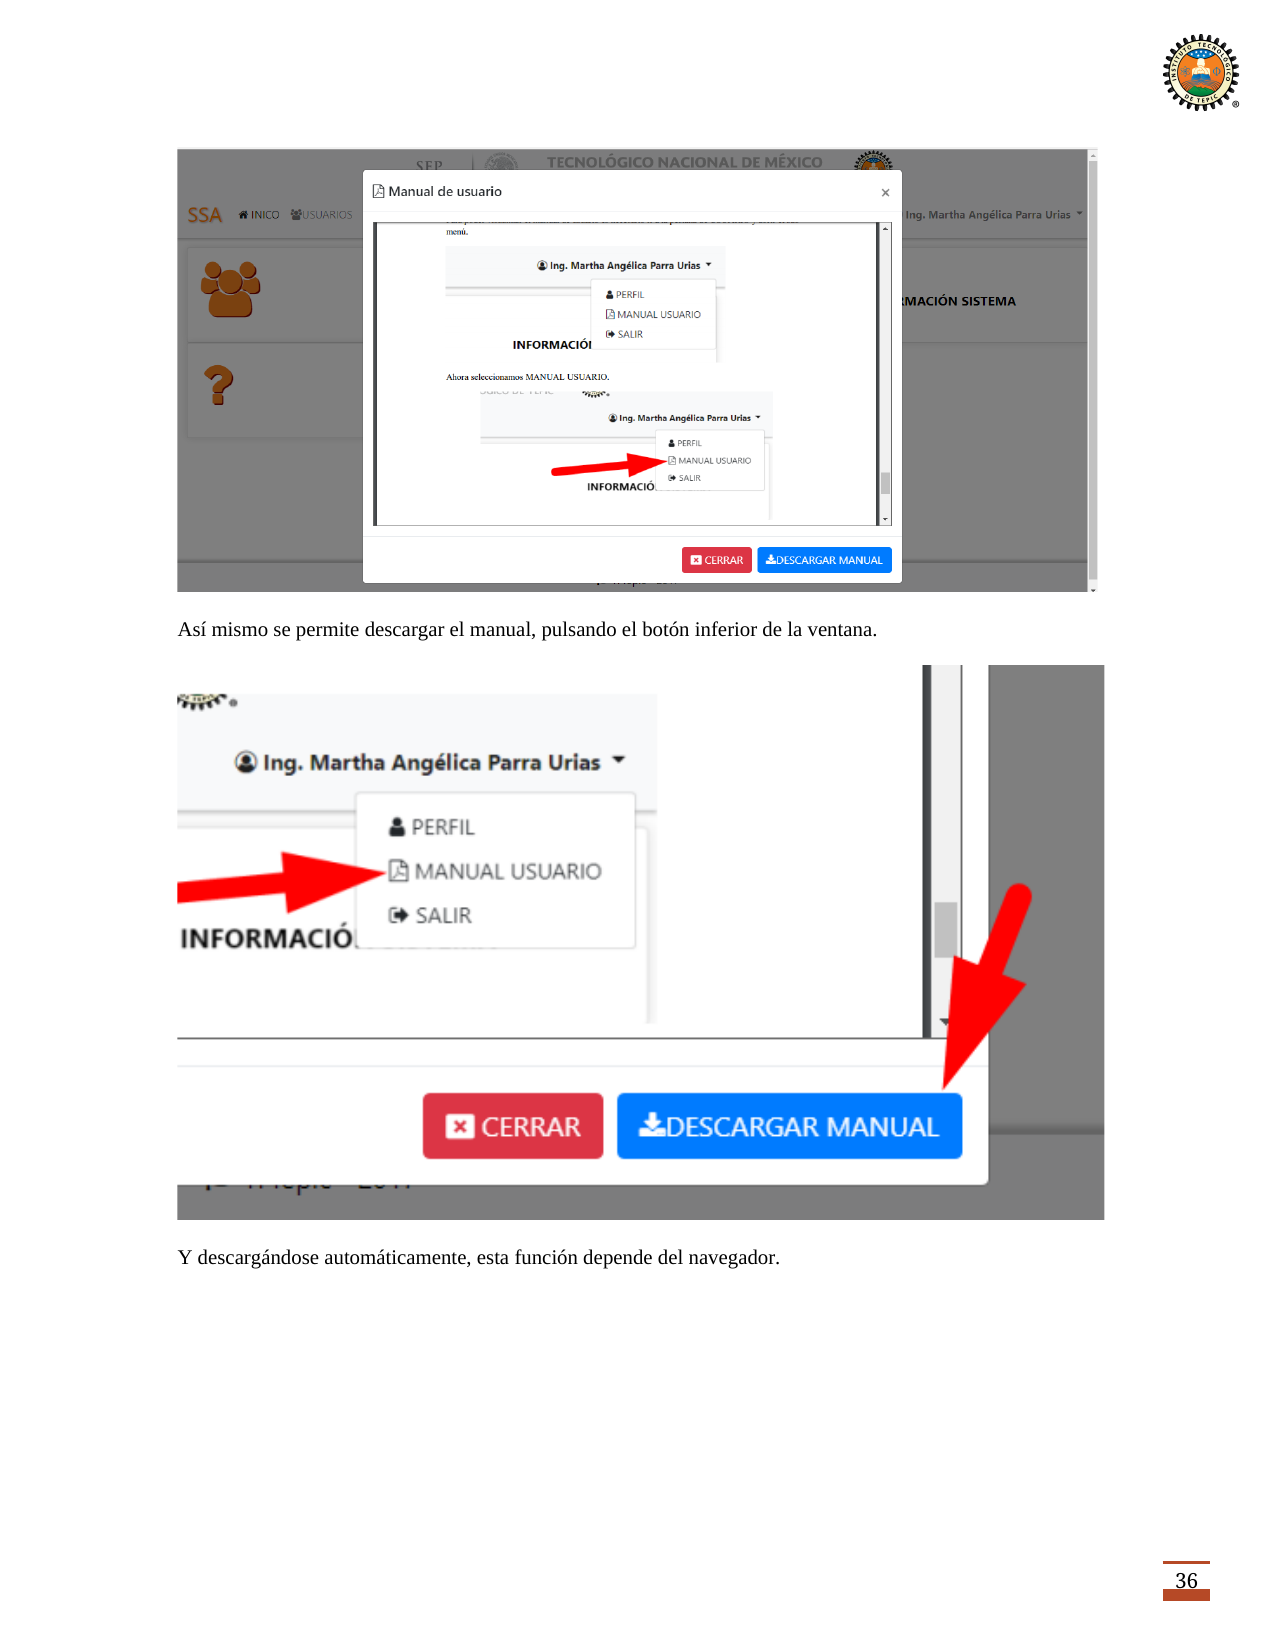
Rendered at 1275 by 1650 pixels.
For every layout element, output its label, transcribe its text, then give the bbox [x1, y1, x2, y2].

text Y descargándose automáticamente, esta función depende del navegador. [177, 1245, 1098, 1269]
picture [177, 147, 1098, 592]
text Así mismo se permite descargar el manual, pulsando el botón inferior de la ventana. [177, 617, 1098, 641]
picture [177, 665, 1105, 1220]
picture [1161, 32, 1241, 113]
